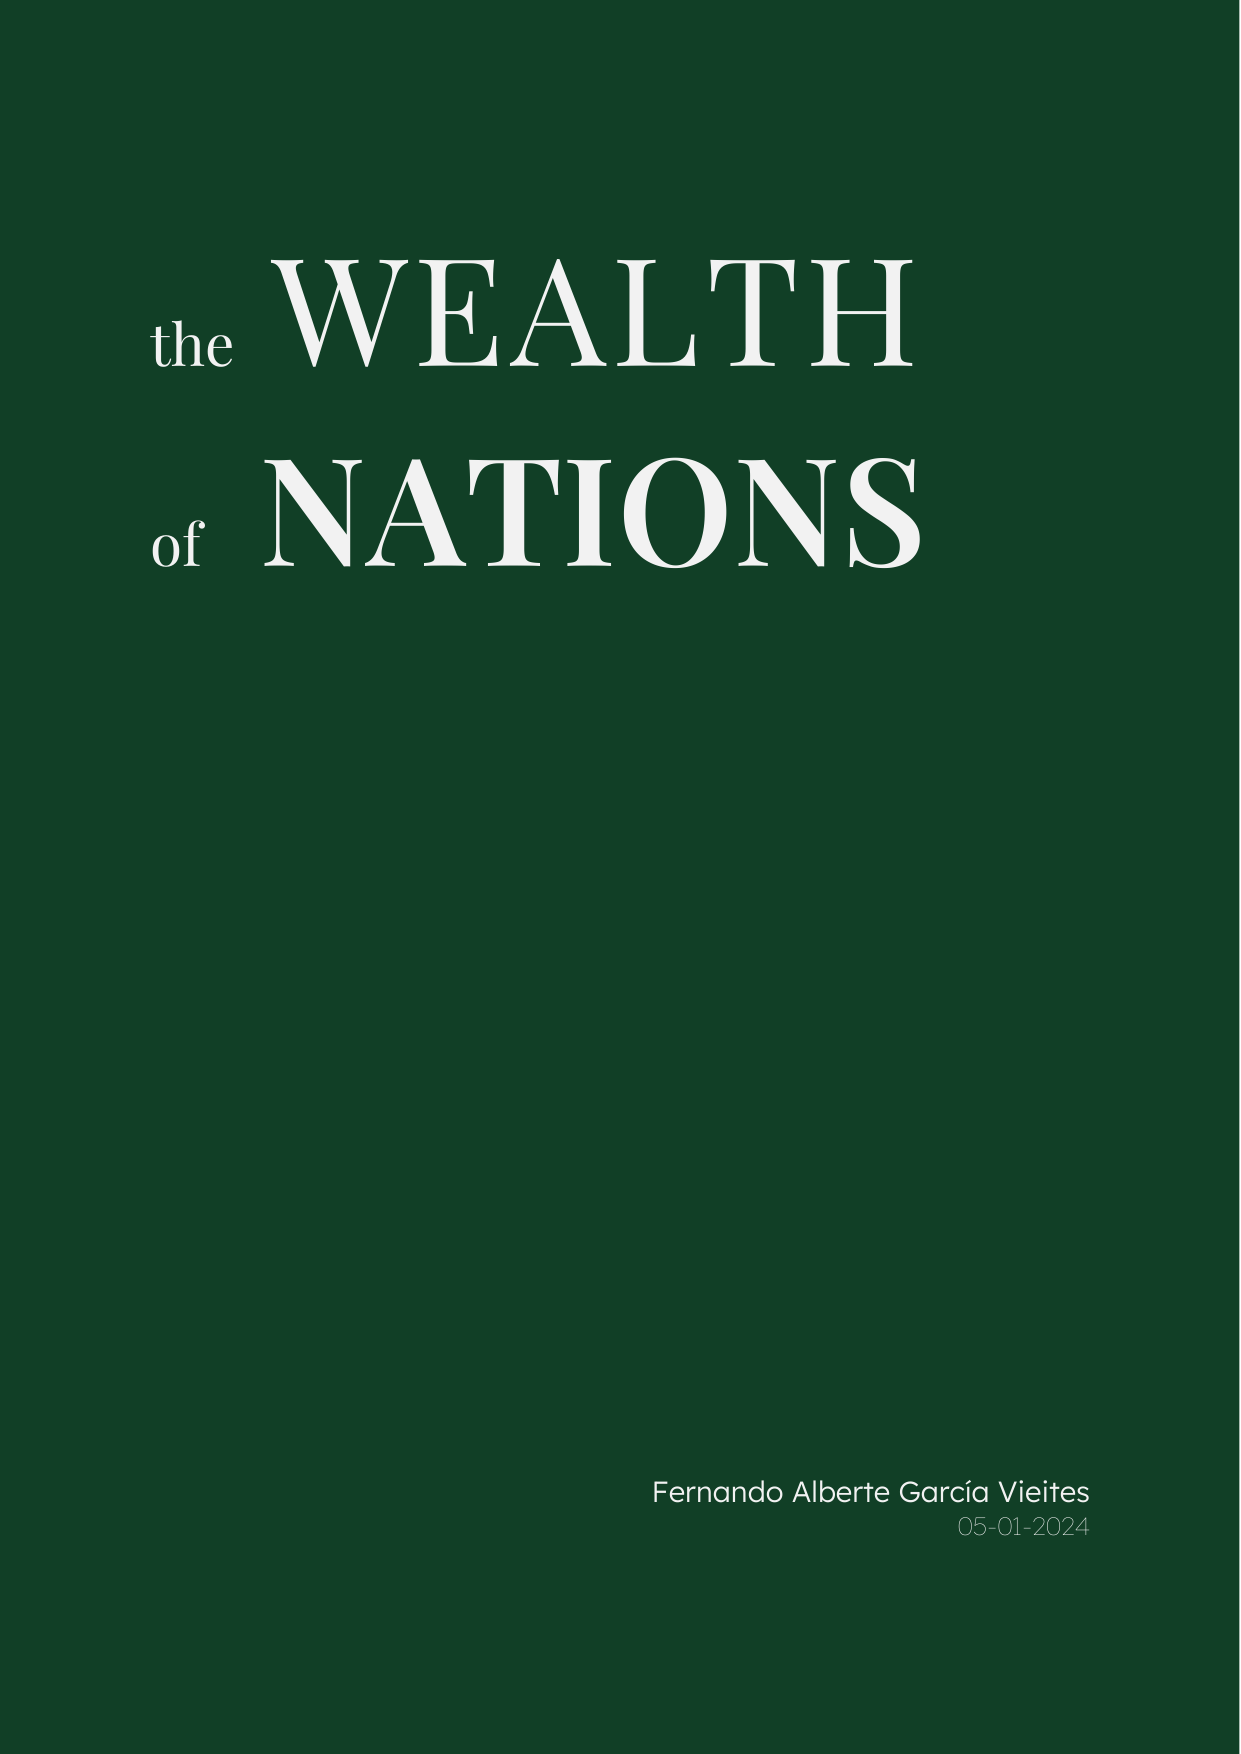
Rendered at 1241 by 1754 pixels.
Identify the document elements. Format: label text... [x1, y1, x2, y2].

text of NATIONS [150, 404, 1090, 604]
text Fernando Alberte García Vieites [150, 1473, 1090, 1510]
text the WEALTH [150, 204, 1090, 404]
text 05-01-2024 [150, 1510, 1090, 1541]
